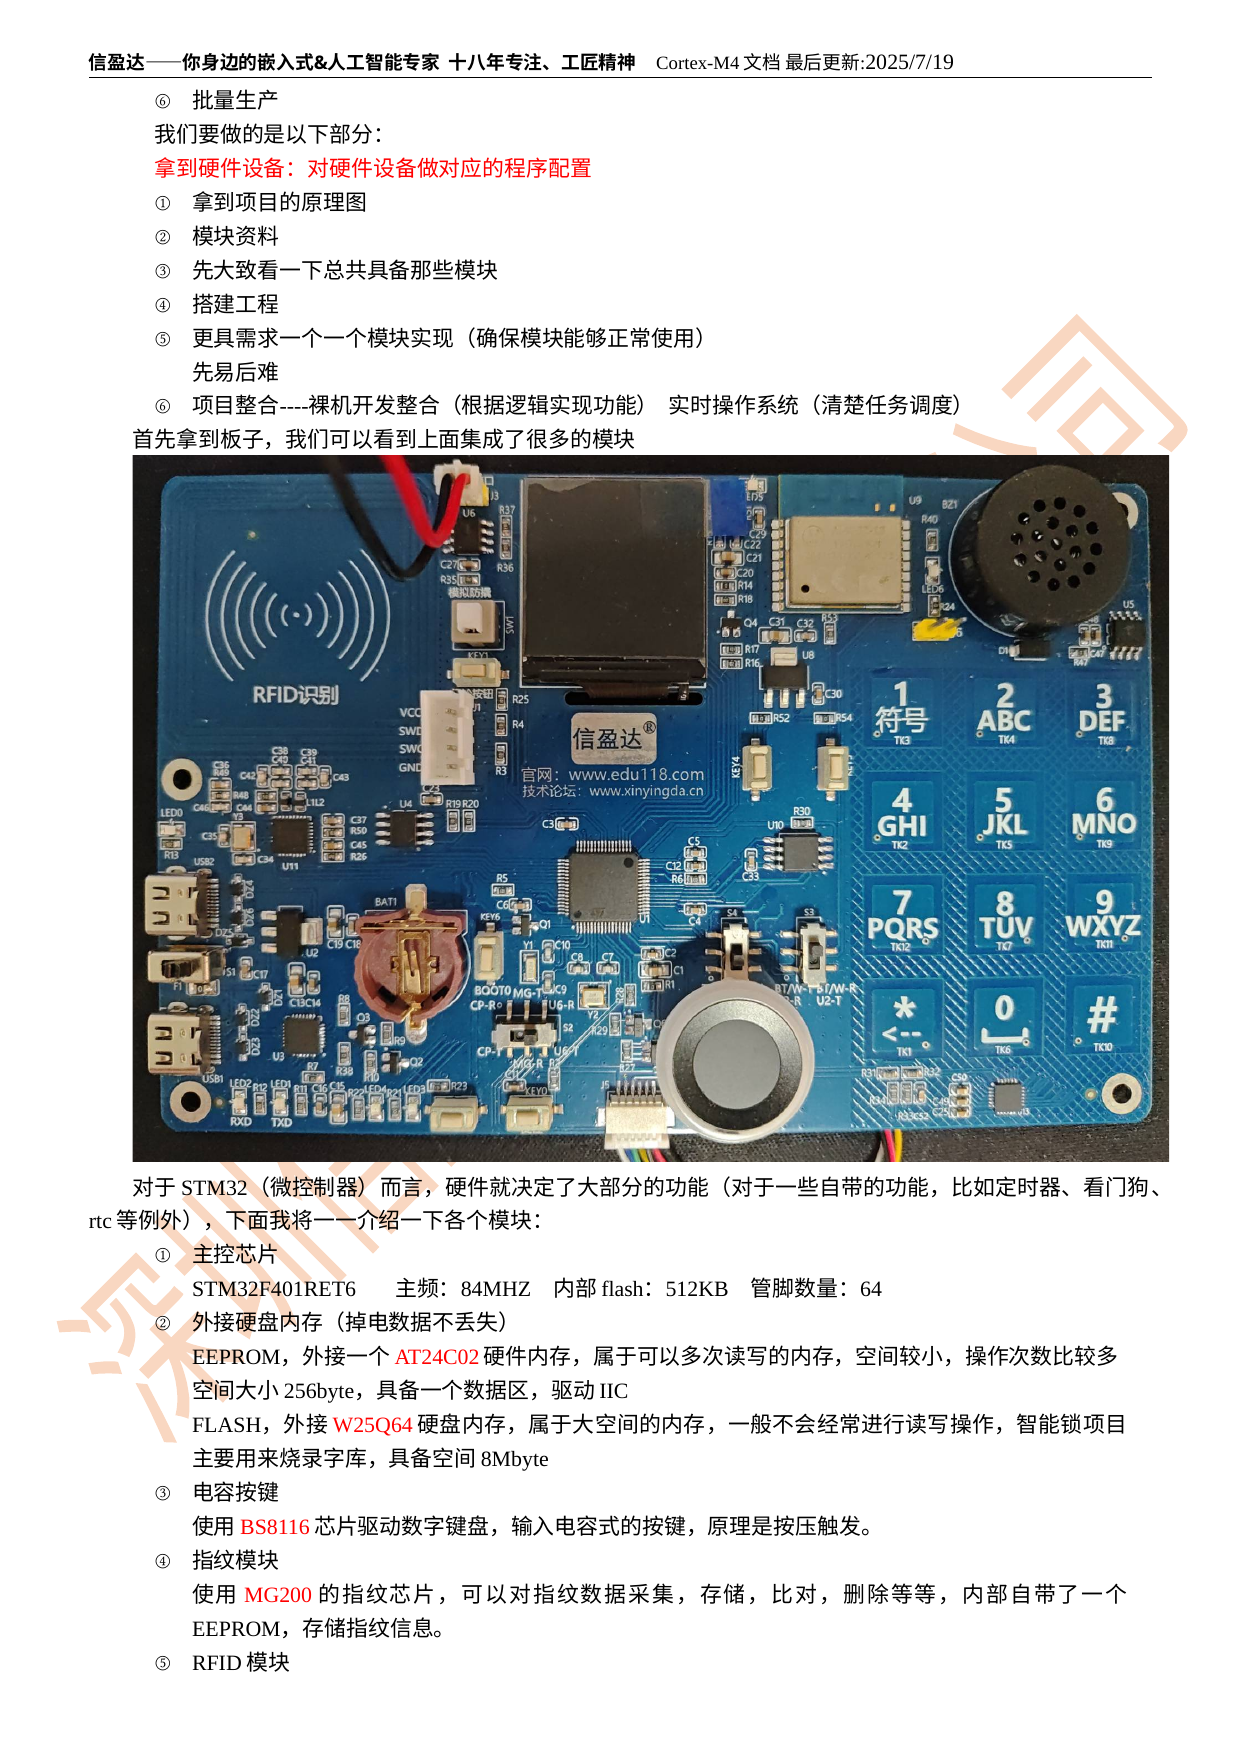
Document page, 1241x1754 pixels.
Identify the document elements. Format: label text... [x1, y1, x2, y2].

list 电容按键 [154, 1474, 1130, 1508]
list STM32F401RET6 主频：84MHZ 内部flash：512KB 管脚数量：64 [192, 1270, 1130, 1304]
list 主控芯片 [154, 1236, 1130, 1270]
list 搭建工程 [154, 286, 1130, 319]
text 拿到硬件设备：对硬件设备做对应的程序配置 [111, 150, 1130, 184]
list 先大致看一下总共具备那些模块 [154, 252, 1130, 286]
text 对于STM32（微控制器）而言，硬件就决定了大部分的功能（对于一些自带的功能，比如定时器、看门狗、rtc等例外），下面我将一一介绍一下各个模块： [89, 1168, 1152, 1236]
text 首先拿到板子，我们可以看到上面集成了很多的模块 [89, 421, 1152, 455]
list 批量生产 [154, 82, 1130, 116]
list 项目整合----裸机开发整合（根据逻辑实现功能） 实时操作系统（清楚任务调度） [154, 387, 1130, 421]
picture [132, 455, 1170, 1162]
list 指纹模块 [154, 1542, 1130, 1576]
list 模块资料 [154, 218, 1130, 252]
text 我们要做的是以下部分： [111, 116, 1130, 150]
list 使用MG200的指纹芯片，可以对指纹数据采集，存储，比对，删除等等，内部自带了一个EEPROM，存储指纹信息。 [192, 1576, 1130, 1644]
list 更具需求一个一个模块实现（确保模块能够正常使用） [154, 319, 1130, 353]
list 使用BS8116芯片驱动数字键盘，输入电容式的按键，原理是按压触发。 [192, 1508, 1130, 1542]
list RFID模块 [154, 1644, 1130, 1678]
list FLASH，外接W25Q64硬盘内存，属于大空间的内存，一般不会经常进行读写操作，智能锁项目主要用来烧录字库，具备空间8Mbyte [192, 1406, 1130, 1474]
list 空间大小256byte，具备一个数据区，驱动IIC [192, 1372, 1130, 1406]
list 外接硬盘内存（掉电数据不丢失） [154, 1304, 1130, 1338]
list 先易后难 [192, 353, 1130, 387]
list 拿到项目的原理图 [154, 184, 1130, 218]
list EEPROM，外接一个AT24C02硬件内存，属于可以多次读写的内存，空间较小，操作次数比较多 [192, 1338, 1130, 1372]
